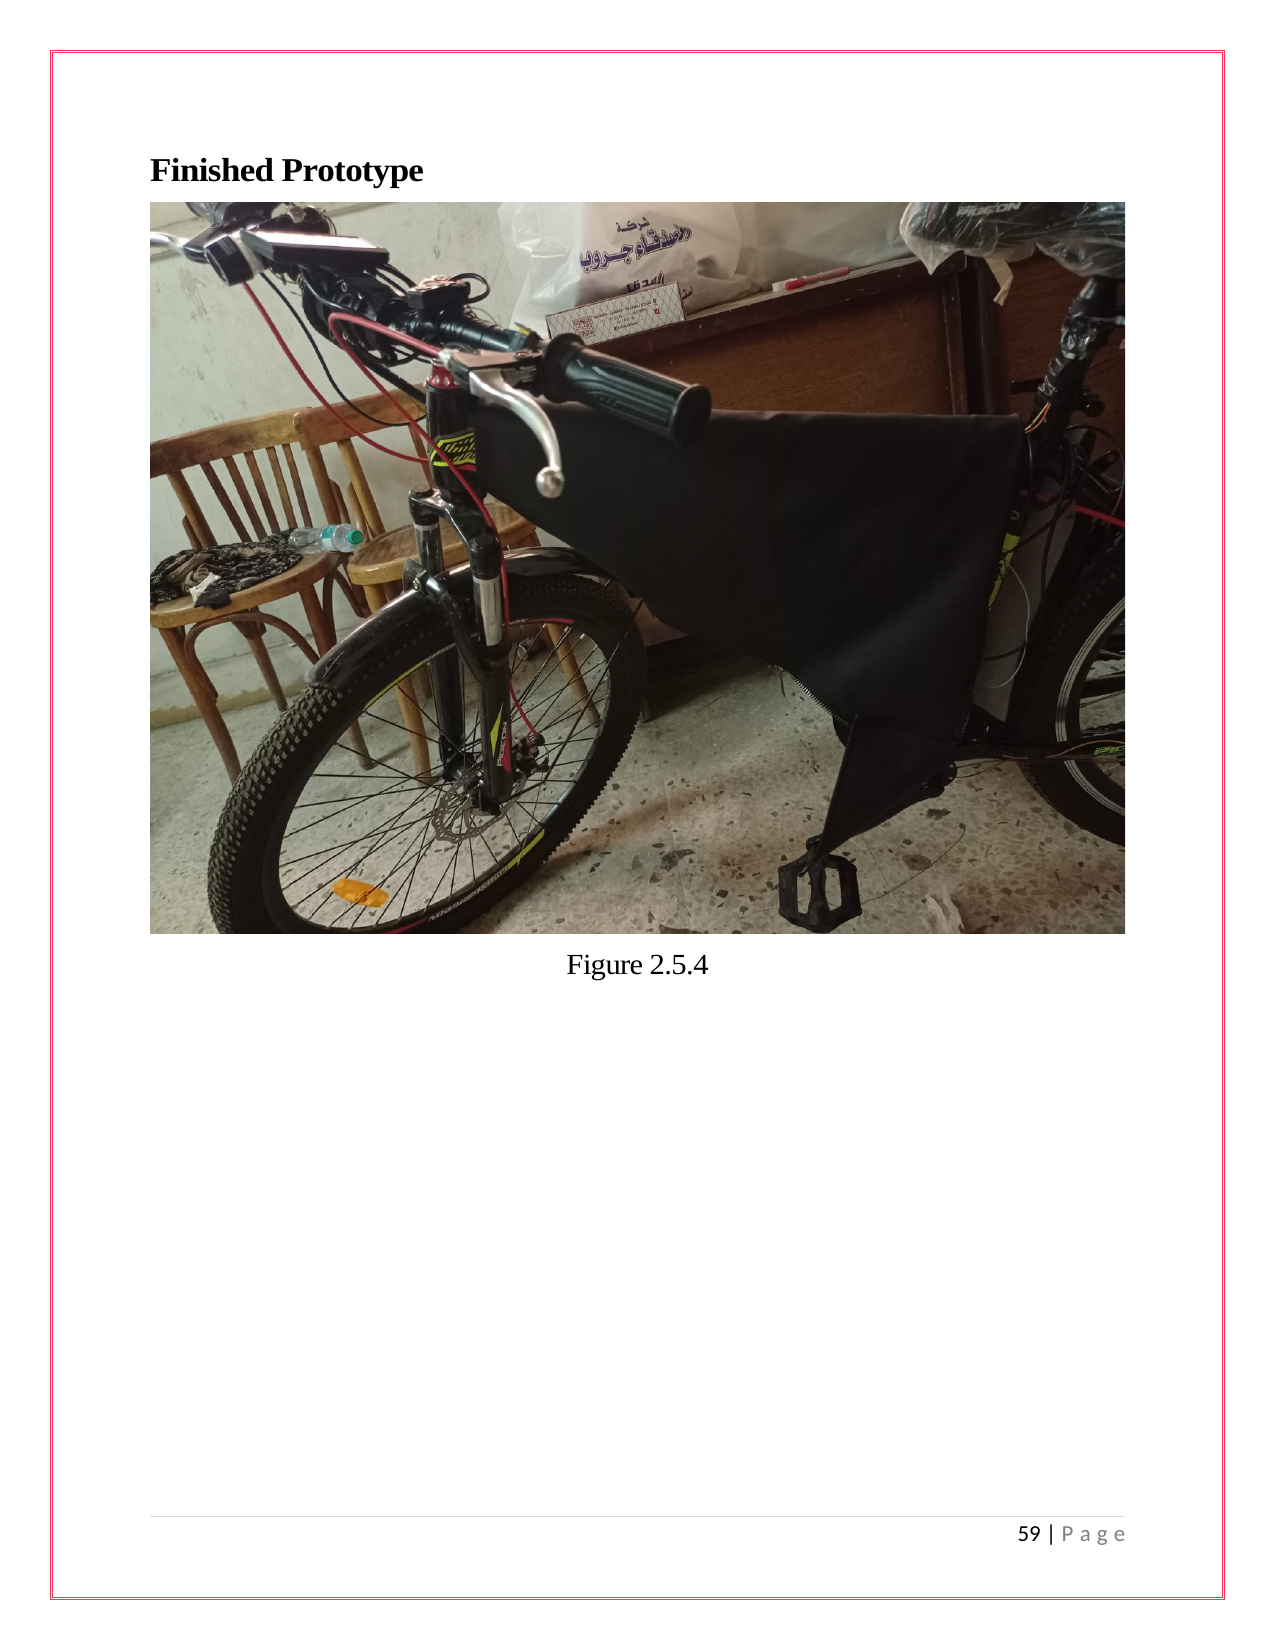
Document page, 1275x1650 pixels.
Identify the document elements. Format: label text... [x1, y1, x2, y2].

text Figure 2.5.4 [150, 947, 1125, 981]
picture [150, 202, 1125, 934]
text Finished Prototype [150, 150, 1125, 202]
